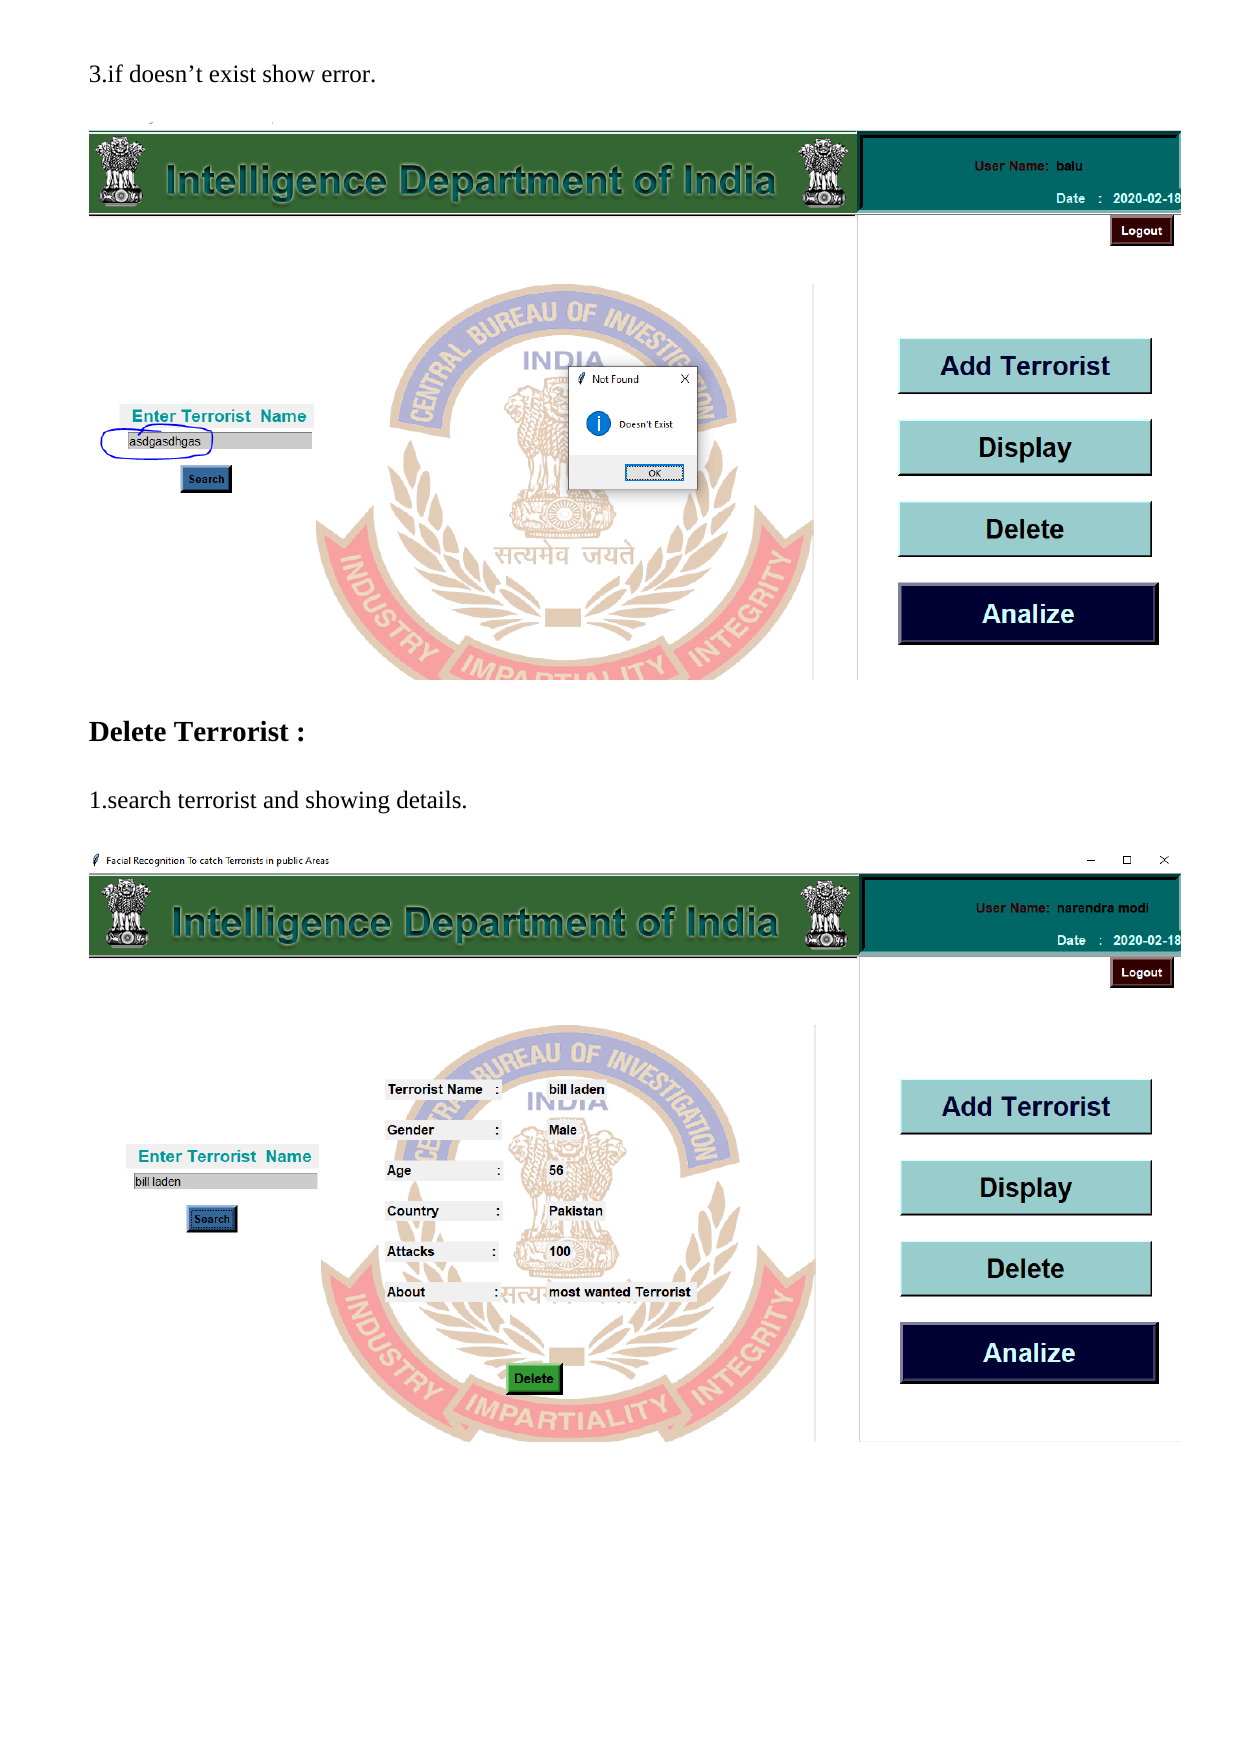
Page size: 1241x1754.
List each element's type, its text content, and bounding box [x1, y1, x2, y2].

text 1.search terrorist and showing details. [89, 785, 1181, 814]
text 3.if doesn’t exist show error. [89, 59, 1181, 88]
picture [89, 849, 1181, 1442]
text Delete Terrorist : [89, 714, 1181, 748]
picture [89, 122, 1181, 680]
